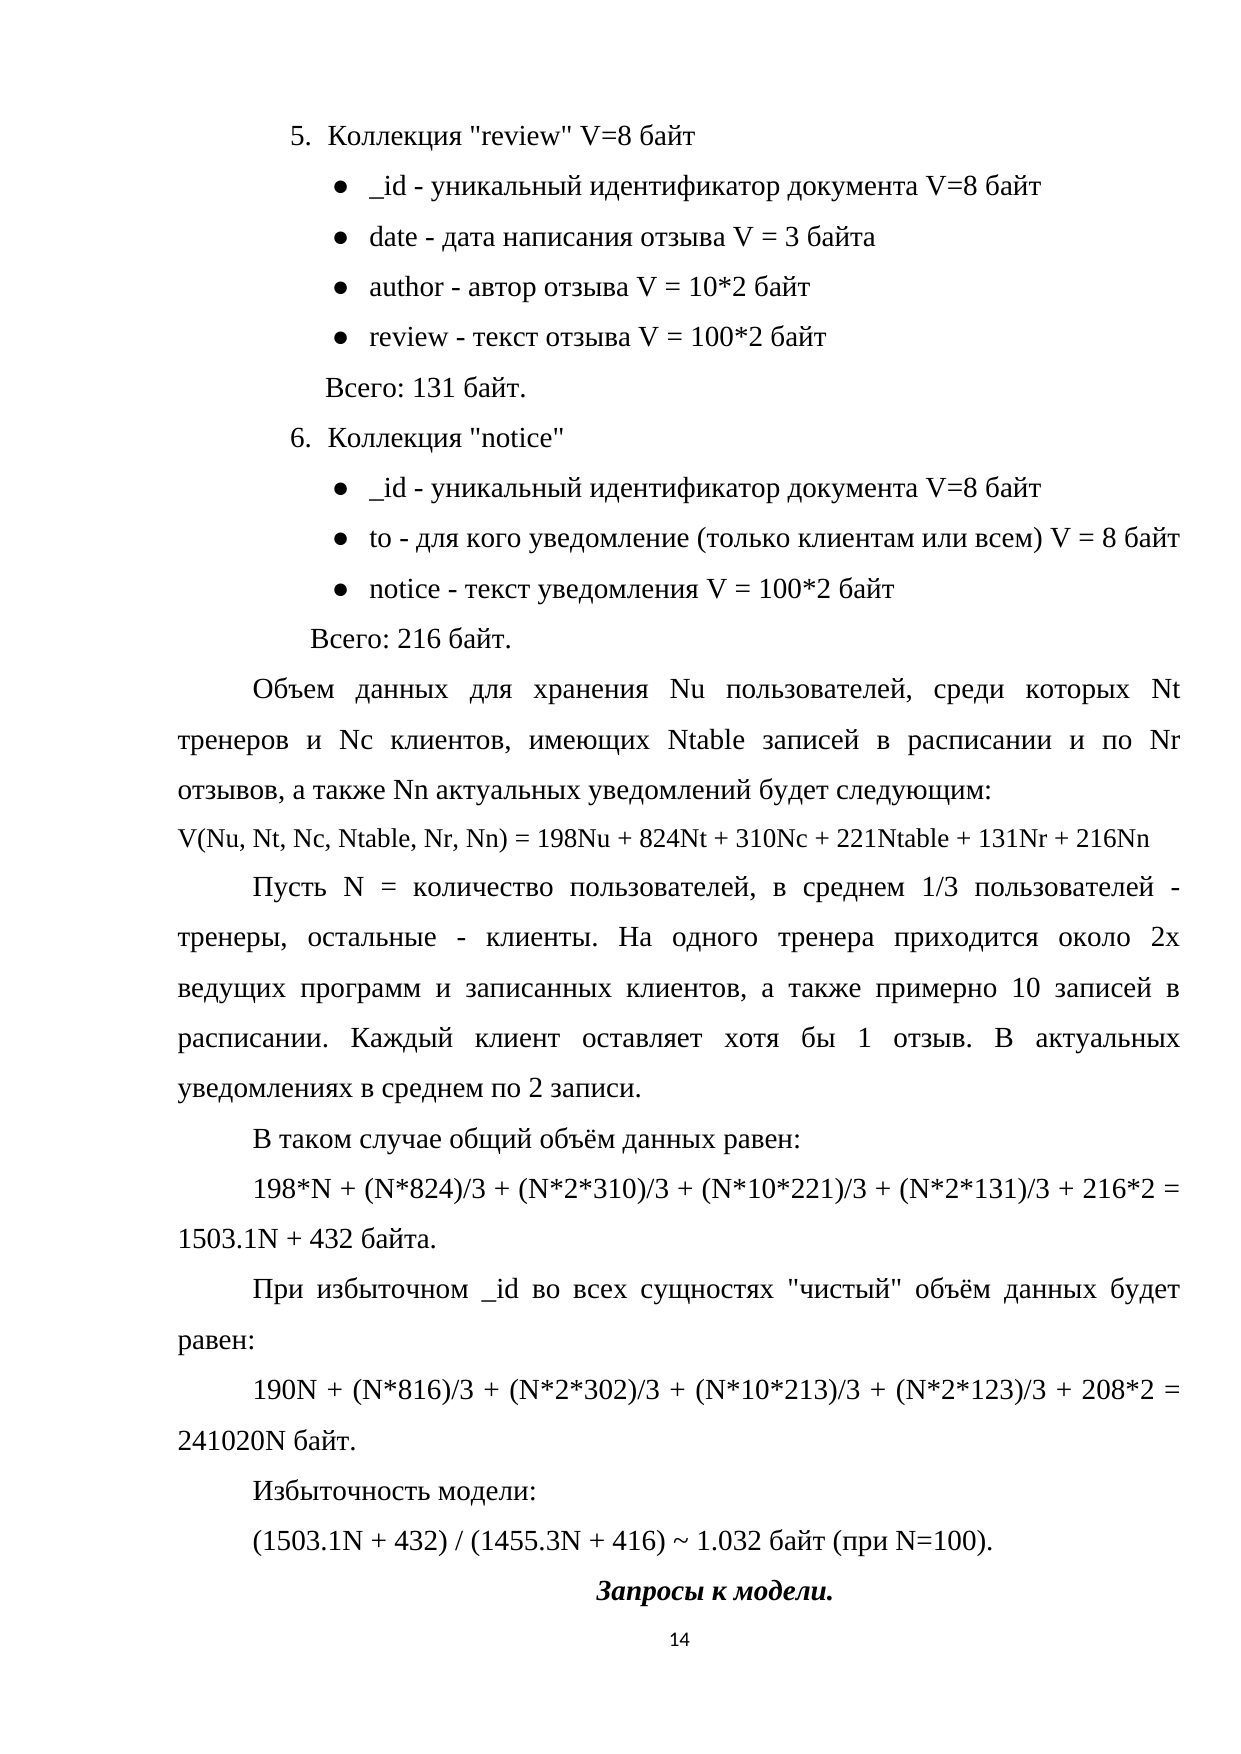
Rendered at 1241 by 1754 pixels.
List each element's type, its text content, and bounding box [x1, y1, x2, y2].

list _id - уникальный идентификатор документа V=8 байт [332, 168, 1181, 202]
text Всего: 216 байт. [310, 621, 1181, 655]
list notice - текст уведомления V = 100*2 байт [332, 571, 1181, 604]
text Объем данных для хранения Nu пользователей, среди которых Nt тренеров и Nc клиентов, имеющих Ntable записей в расписании и по Nr отзывов, а также Nn актуальных уведомлений будет следующим: [177, 672, 1181, 806]
text (1503.1N + 432) / (1455.3N + 416) ~ 1.032 байт (при N=100). [252, 1523, 1181, 1557]
text Всего: 131 байт. [325, 370, 1181, 403]
list author - автор отзыва V = 10*2 байт [332, 269, 1181, 303]
list review - текст отзыва V = 100*2 байт [332, 319, 1181, 353]
text Избыточность модели: [177, 1473, 1181, 1506]
list Коллекция "notice" [290, 420, 1181, 453]
text В таком случае общий объём данных равен: [177, 1121, 1181, 1154]
text 198*N + (N*824)/3 + (N*2*310)/3 + (N*10*221)/3 + (N*2*131)/3 + 216*2 = 1503.1N + 432 байта. [177, 1171, 1181, 1255]
text Пусть N = количество пользователей, в среднем 1/3 пользователей - тренеры, остальные - клиенты. На одного тренера приходится около 2х ведущих программ и записанных клиентов, а также примерно 10 записей в расписании. Каждый клиент оставляет хотя бы 1 отзыв. В актуальных уведомлениях в среднем по 2 записи. [177, 869, 1181, 1104]
text Запросы к модели. [252, 1573, 1181, 1607]
text V(Nu, Nt, Nc, Ntable, Nr, Nn) = 198Nu + 824Nt + 310Nc + 221Ntable + 131Nr + 216Nn [177, 822, 1181, 854]
list date - дата написания отзыва V = 3 байта [332, 219, 1181, 252]
list to - для кого уведомление (только клиентам или всем) V = 8 байт [332, 521, 1181, 554]
list Коллекция "review" V=8 байт [290, 118, 1181, 152]
list _id - уникальный идентификатор документа V=8 байт [332, 470, 1181, 504]
text 190N + (N*816)/3 + (N*2*302)/3 + (N*10*213)/3 + (N*2*123)/3 + 208*2 = 241020N байт. [177, 1372, 1181, 1456]
text При избыточном _id во всех сущностях "чистый" объём данных будет равен: [177, 1272, 1181, 1356]
